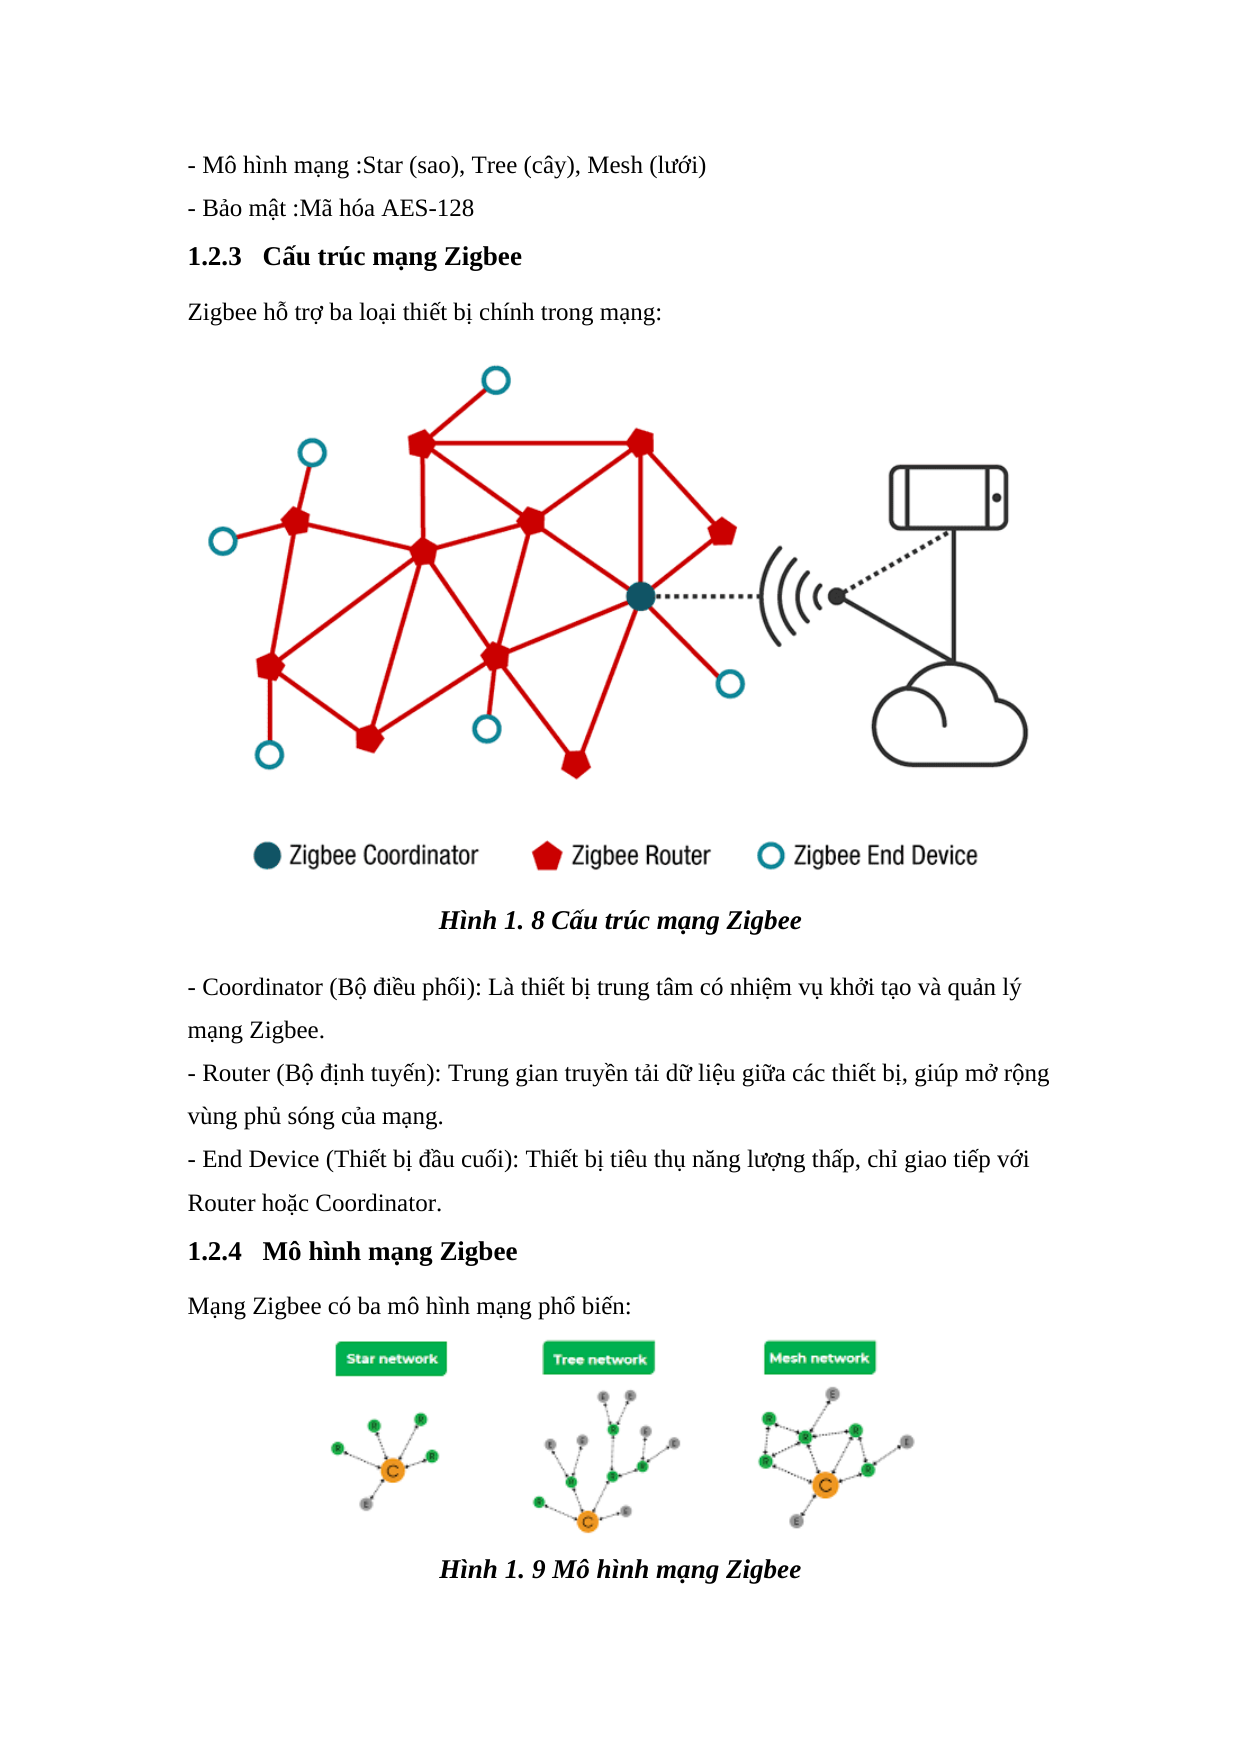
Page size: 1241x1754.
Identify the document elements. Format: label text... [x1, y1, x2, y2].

text Zigbee hỗ trợ ba loại thiết bị chính trong mạng: [187, 297, 1053, 326]
text - Bảo mật :Mã hóa AES-128 [187, 193, 1053, 222]
subtitle Cấu trúc mạng Zigbee [187, 240, 1053, 272]
text Hình 1. 9 Mô hình mạng Zigbee [187, 1553, 1053, 1585]
picture [322, 1334, 918, 1541]
text - Coordinator (Bộ điều phối): Là thiết bị trung tâm có nhiệm vụ khởi tạo và quản lý mạng Zigbee. - Router (Bộ định tuyến): Trung gian truyền tải dữ liệu giữa các thiết bị, giúp mở rộng vùng phủ sóng của mạng. - End Device (Thiết bị đầu cuối): Thiết bị tiêu thụ năng lượng thấp, chỉ giao tiếp với Router hoặc Coordinator. [187, 972, 1053, 1216]
text - Mô hình mạng :Star (sao), Tree (cây), Mesh (lưới) [187, 150, 1053, 179]
subtitle Mô hình mạng Zigbee [187, 1235, 1053, 1266]
picture [187, 340, 1053, 892]
text Hình 1. 8 Cấu trúc mạng Zigbee [187, 904, 1053, 936]
text Mạng Zigbee có ba mô hình mạng phổ biến: [187, 1291, 1053, 1320]
